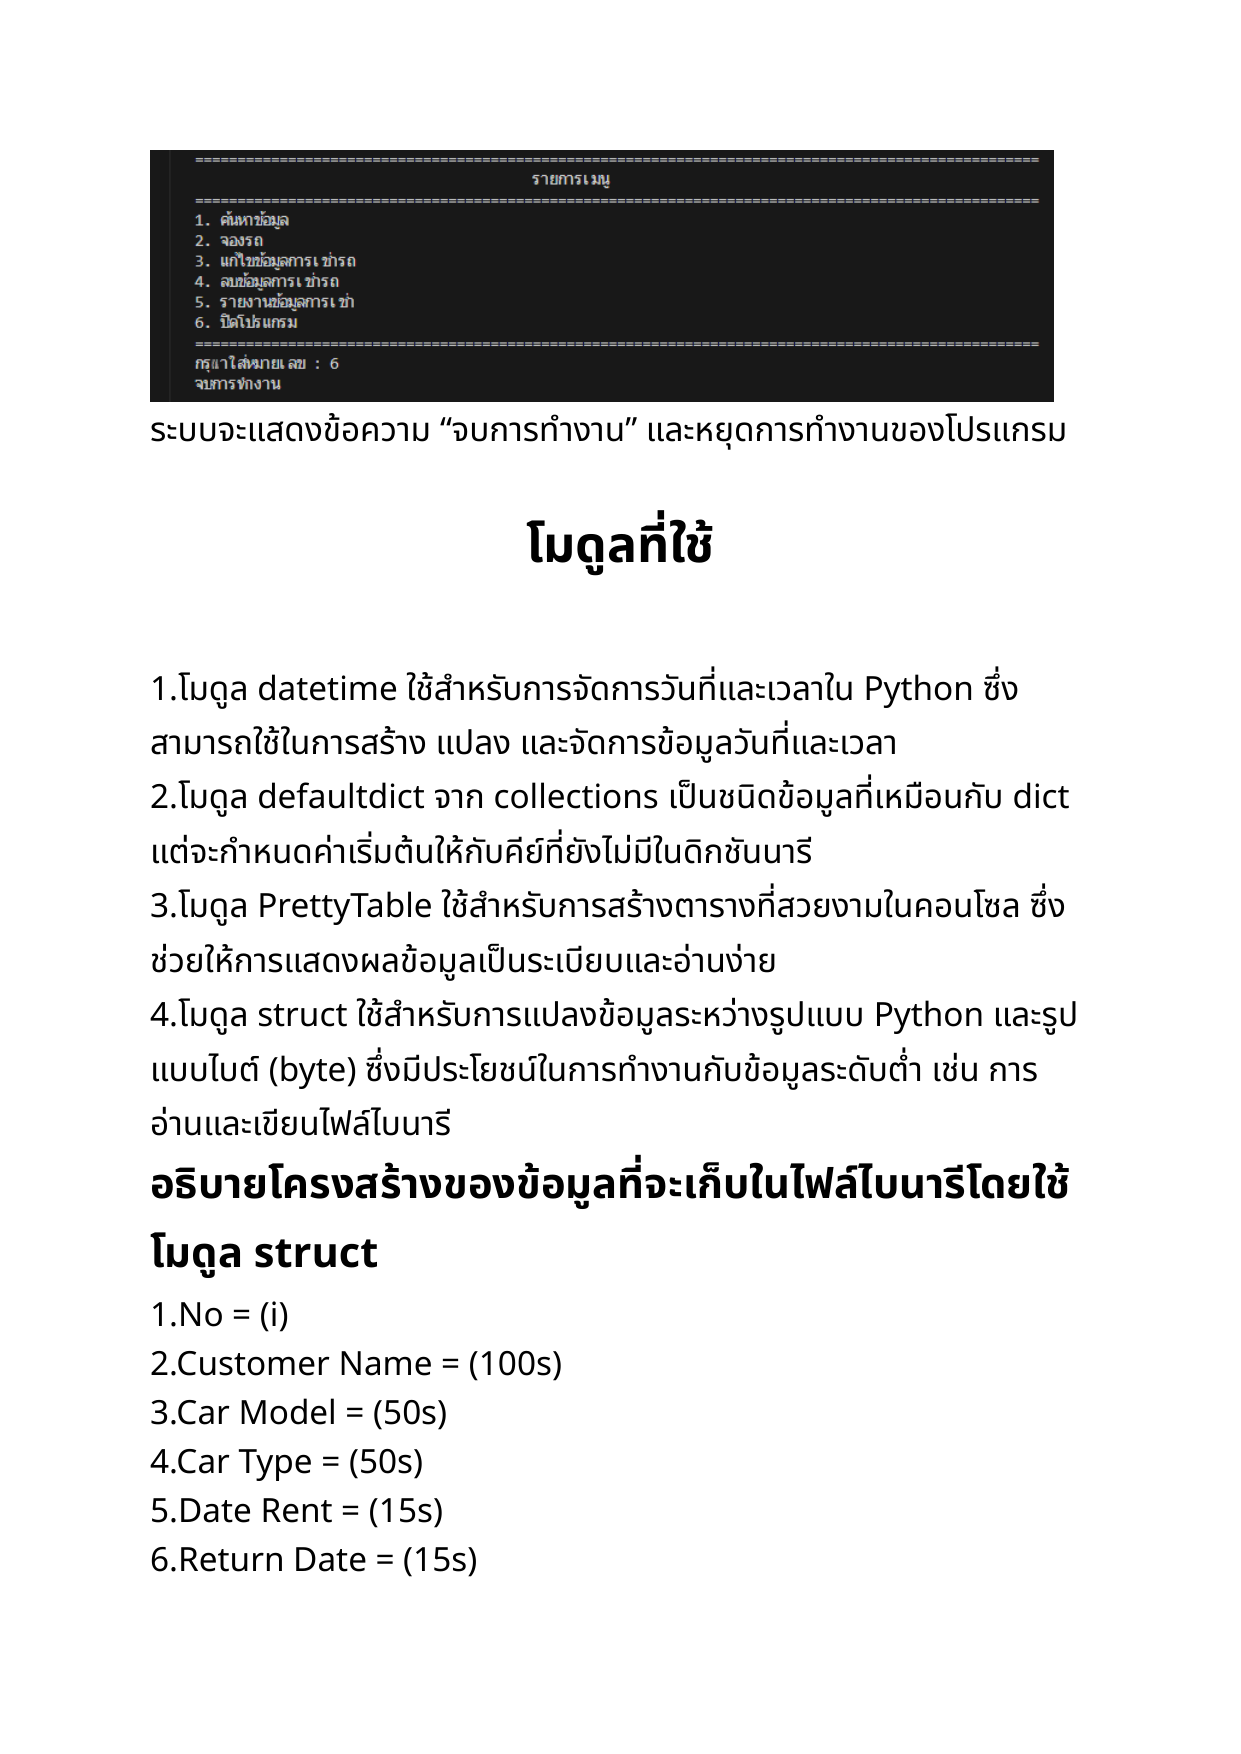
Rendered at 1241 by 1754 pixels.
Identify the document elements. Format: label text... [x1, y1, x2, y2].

text 1.No = (i) [150, 1291, 1090, 1336]
text 4.Car Type = (50s) [150, 1438, 1090, 1483]
text โมดูลที่ใช้ [150, 509, 1090, 585]
text 5.Date Rent = (15s) [150, 1487, 1090, 1532]
text 4.โมดูล struct ใช้สำหรับการแปลงข้อมูลระหว่างรูปแบบ Python และรูปแบบไบต์ (byte) ซึ่งมีประโยชน์ในการทำงานกับข้อมูลระดับต่ำ เช่น การอ่านและเขียนไฟล์ไบนารี [150, 991, 1090, 1151]
text 2.โมดูล defaultdict จาก collections เป็นชนิดข้อมูลที่เหมือนกับ dict แต่จะกำหนดค่าเริ่มต้นให้กับคีย์ที่ยังไม่มีในดิกชันนารี [150, 773, 1090, 878]
text 6.Return Date = (15s) [150, 1536, 1090, 1581]
text 1.โมดูล datetime ใช้สำหรับการจัดการวันที่และเวลาใน Python ซึ่งสามารถใช้ในการสร้าง แปลง และจัดการข้อมูลวันที่และเวลา [150, 664, 1090, 769]
text 3.Car Model = (50s) [150, 1389, 1090, 1434]
text อธิบายโครงสร้างของข้อมูลที่จะเก็บในไฟล์ไบนารีโดยใช้โมดูล struct [150, 1155, 1090, 1286]
text 3.โมดูล PrettyTable ใช้สำหรับการสร้างตารางที่สวยงามในคอนโซล ซึ่งช่วยให้การแสดงผลข้อมูลเป็นระเบียบและอ่านง่าย [150, 882, 1090, 987]
text 2.Customer Name = (100s) [150, 1340, 1090, 1385]
picture [150, 150, 1054, 402]
